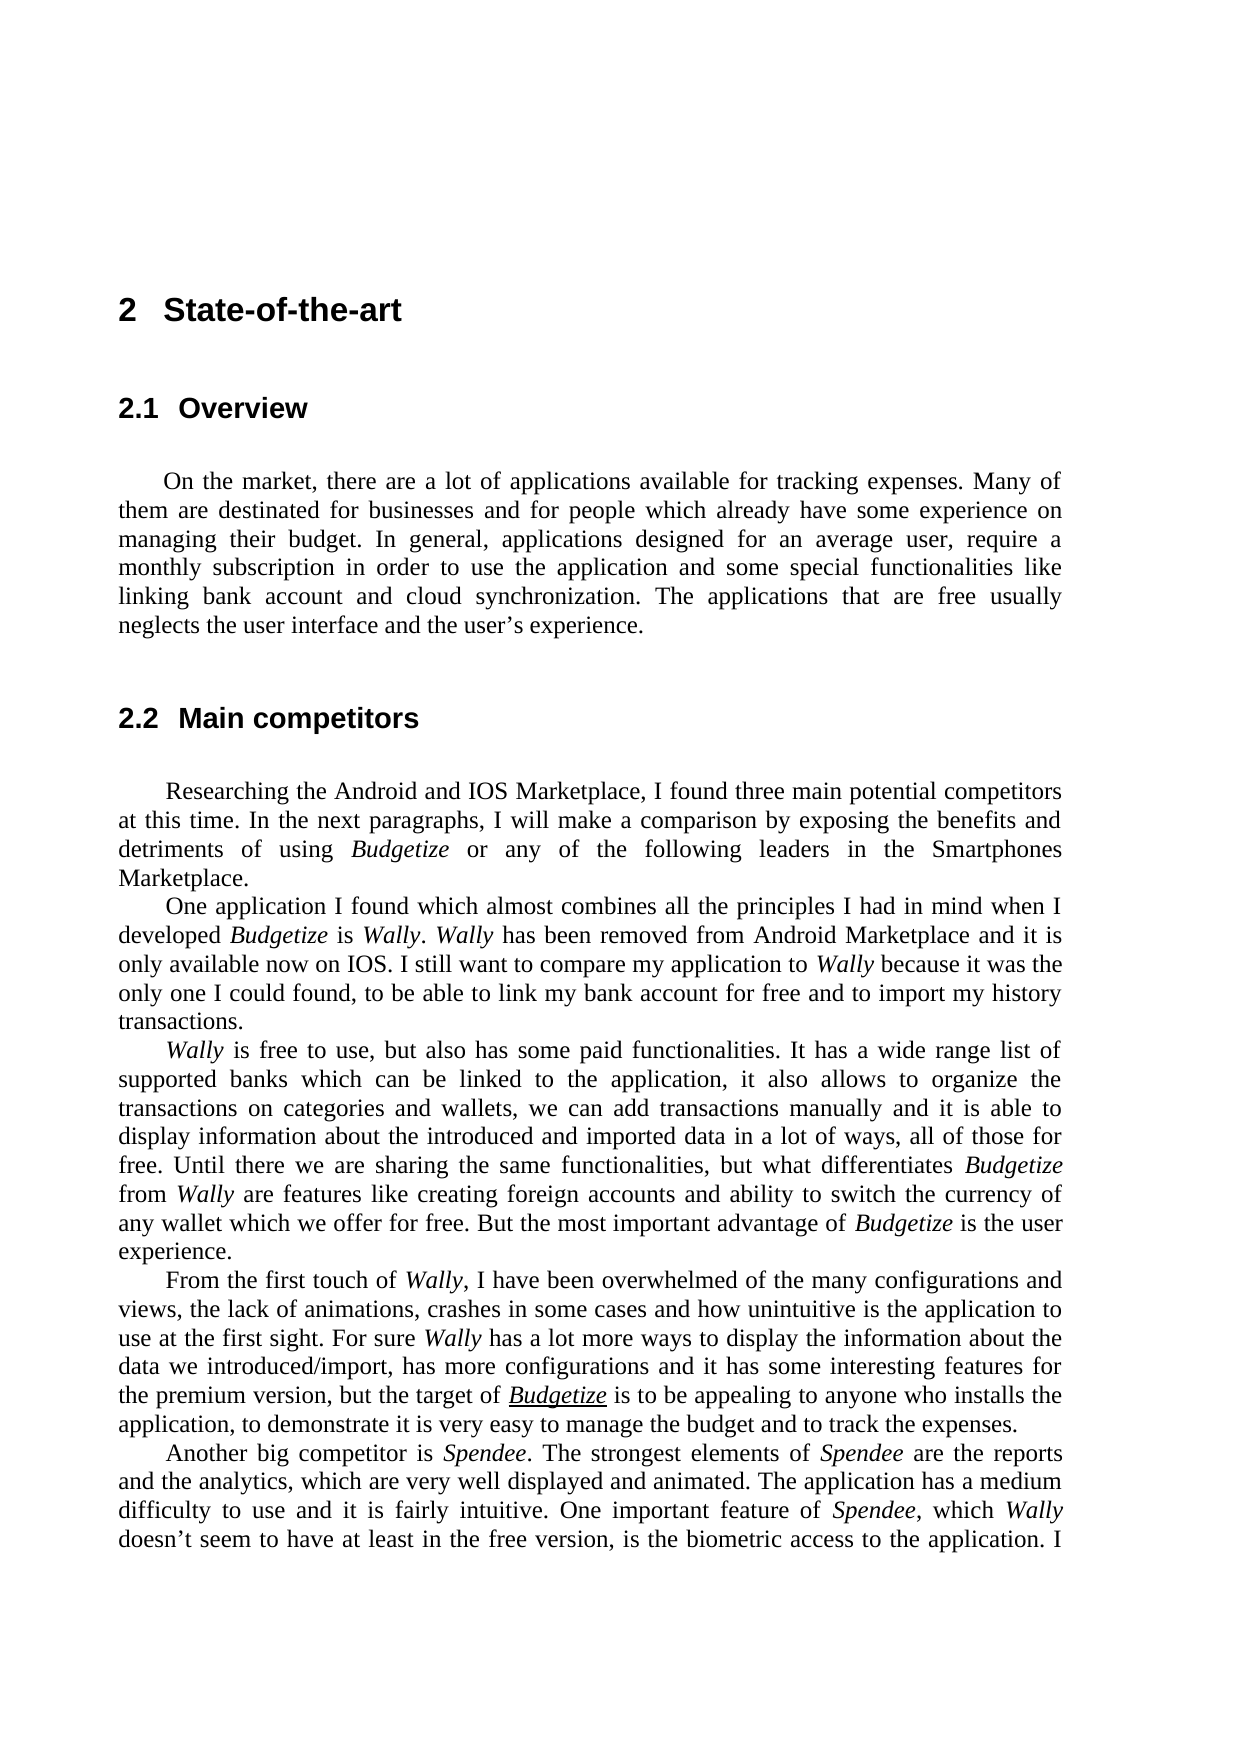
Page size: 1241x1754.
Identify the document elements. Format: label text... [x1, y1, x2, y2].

text On the market, there are a lot of applications available for tracking expenses. Many of them are destinated for businesses and for people which already have some experience on managing their budget. In general, applications designed for an average user, require a monthly subscription in order to use the application and some special functionalities like linking bank account and cloud synchronization. The applications that are free usually neglects the user interface and the user’s experience. [118, 466, 1063, 639]
subtitle State-of-the-art [118, 290, 1063, 328]
text From the first touch of Wally, I have been overwhelmed of the many configurations and views, the lack of animations, crashes in some cases and how unintuitive is the application to use at the first sight. For sure Wally has a lot more ways to display the information about the data we introduced/import, has more configurations and it has some interesting features for the premium version, but the target of Budgetize is to be appealing to anyone who installs the application, to demonstrate it is very easy to manage the budget and to track the expenses. [118, 1265, 1063, 1438]
text Researching the Android and IOS Marketplace, I found three main potential competitors at this time. In the next paragraphs, I will make a comparison by exposing the benefits and detriments of using Budgetize or any of the following leaders in the Smartphones Marketplace. [118, 776, 1063, 891]
subtitle Overview [118, 391, 1063, 424]
text One application I found which almost combines all the principles I had in mind when I developed Budgetize is Wally. Wally has been removed from Android Marketplace and it is only available now on IOS. I still want to compare my application to Wally because it was the only one I could found, to be able to link my bank account for free and to import my history transactions. [118, 891, 1063, 1035]
subtitle Main competitors [118, 701, 1063, 735]
text Wally is free to use, but also has some paid functionalities. It has a wide range list of supported banks which can be linked to the application, it also allows to organize the transactions on categories and wallets, we can add transactions manually and it is able to display information about the introduced and imported data in a lot of ways, all of those for free. Until there we are sharing the same functionalities, but what differentiates Budgetize from Wally are features like creating foreign accounts and ability to switch the currency of any wallet which we offer for free. But the most important advantage of Budgetize is the user experience. [118, 1035, 1063, 1265]
